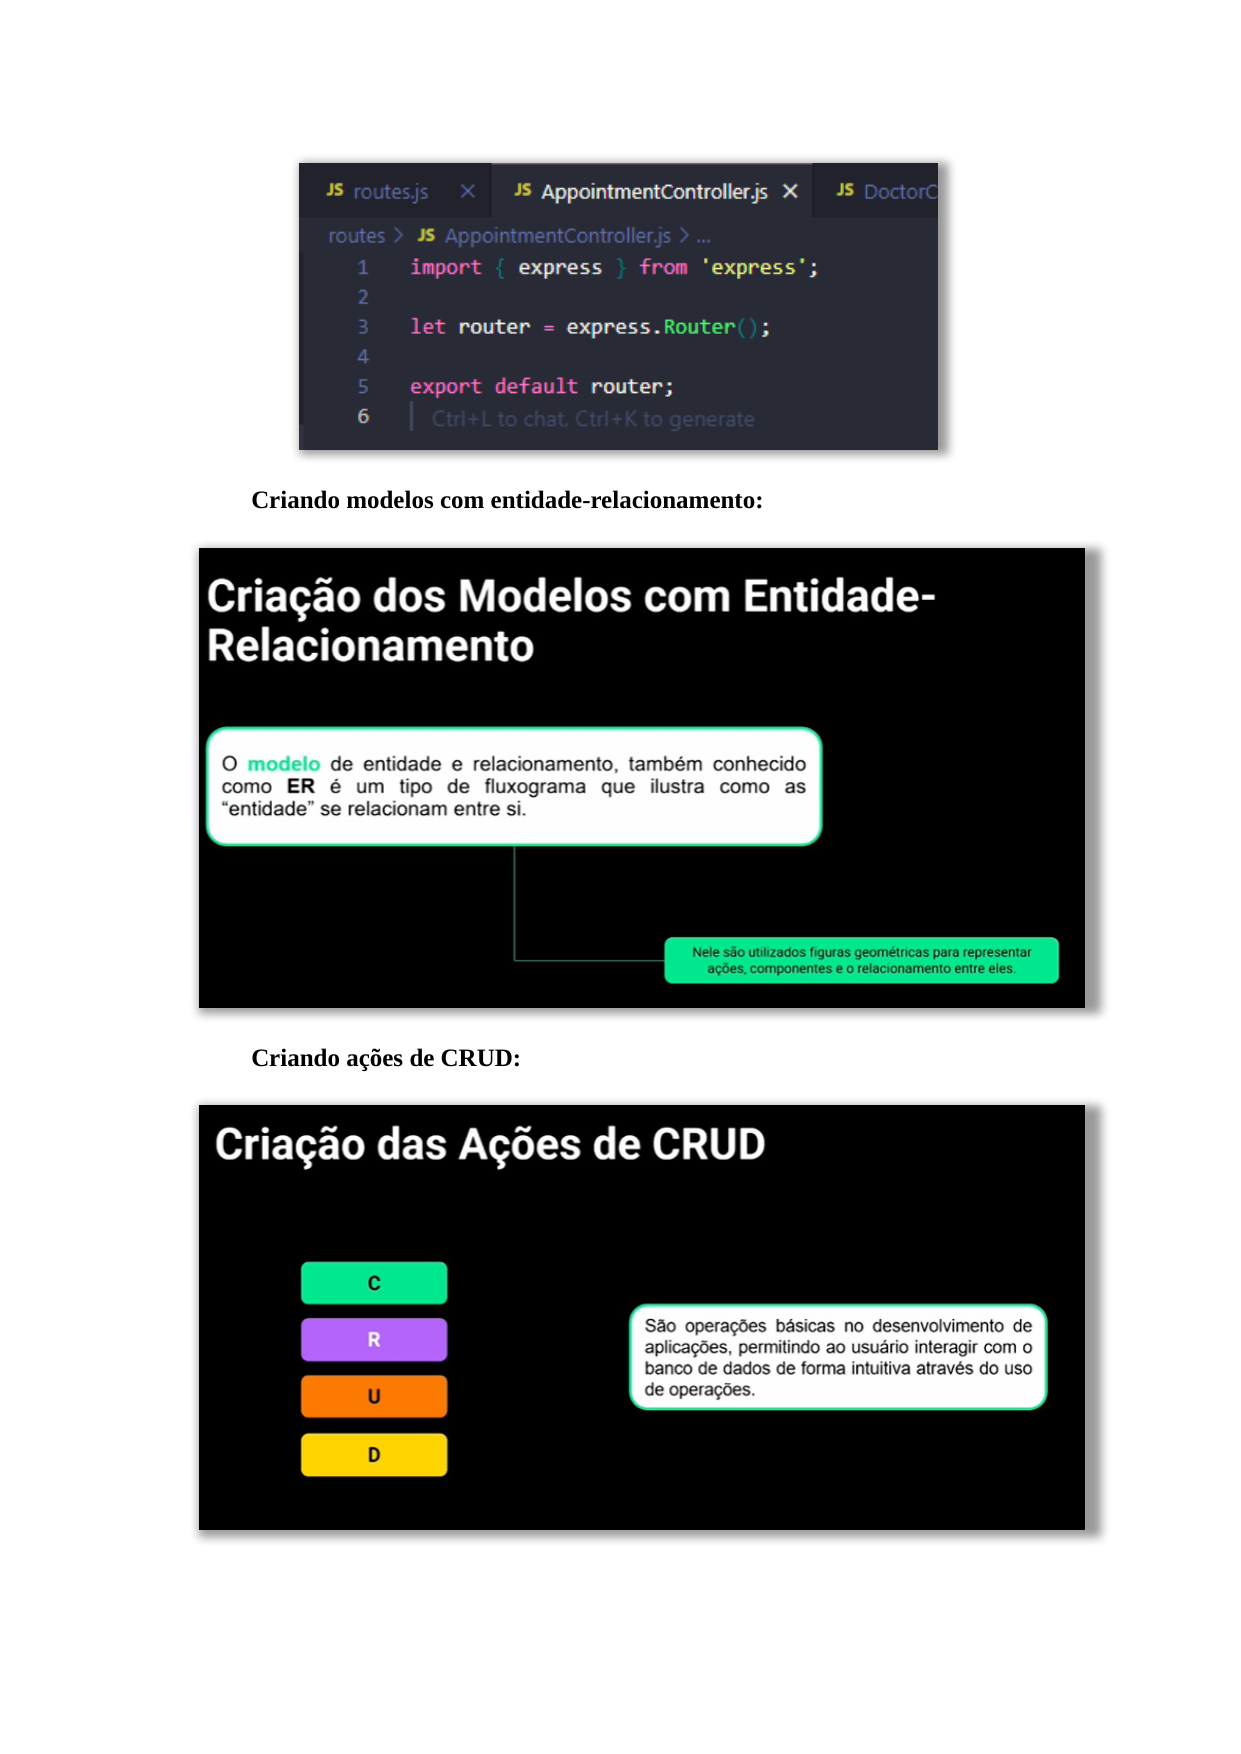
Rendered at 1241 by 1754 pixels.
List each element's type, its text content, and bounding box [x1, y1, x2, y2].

text Criando ações de CRUD: [177, 1043, 1063, 1071]
picture [299, 163, 938, 450]
picture [199, 548, 1085, 1008]
text Criando modelos com entidade-relacionamento: [177, 485, 1063, 514]
picture [199, 1105, 1085, 1530]
